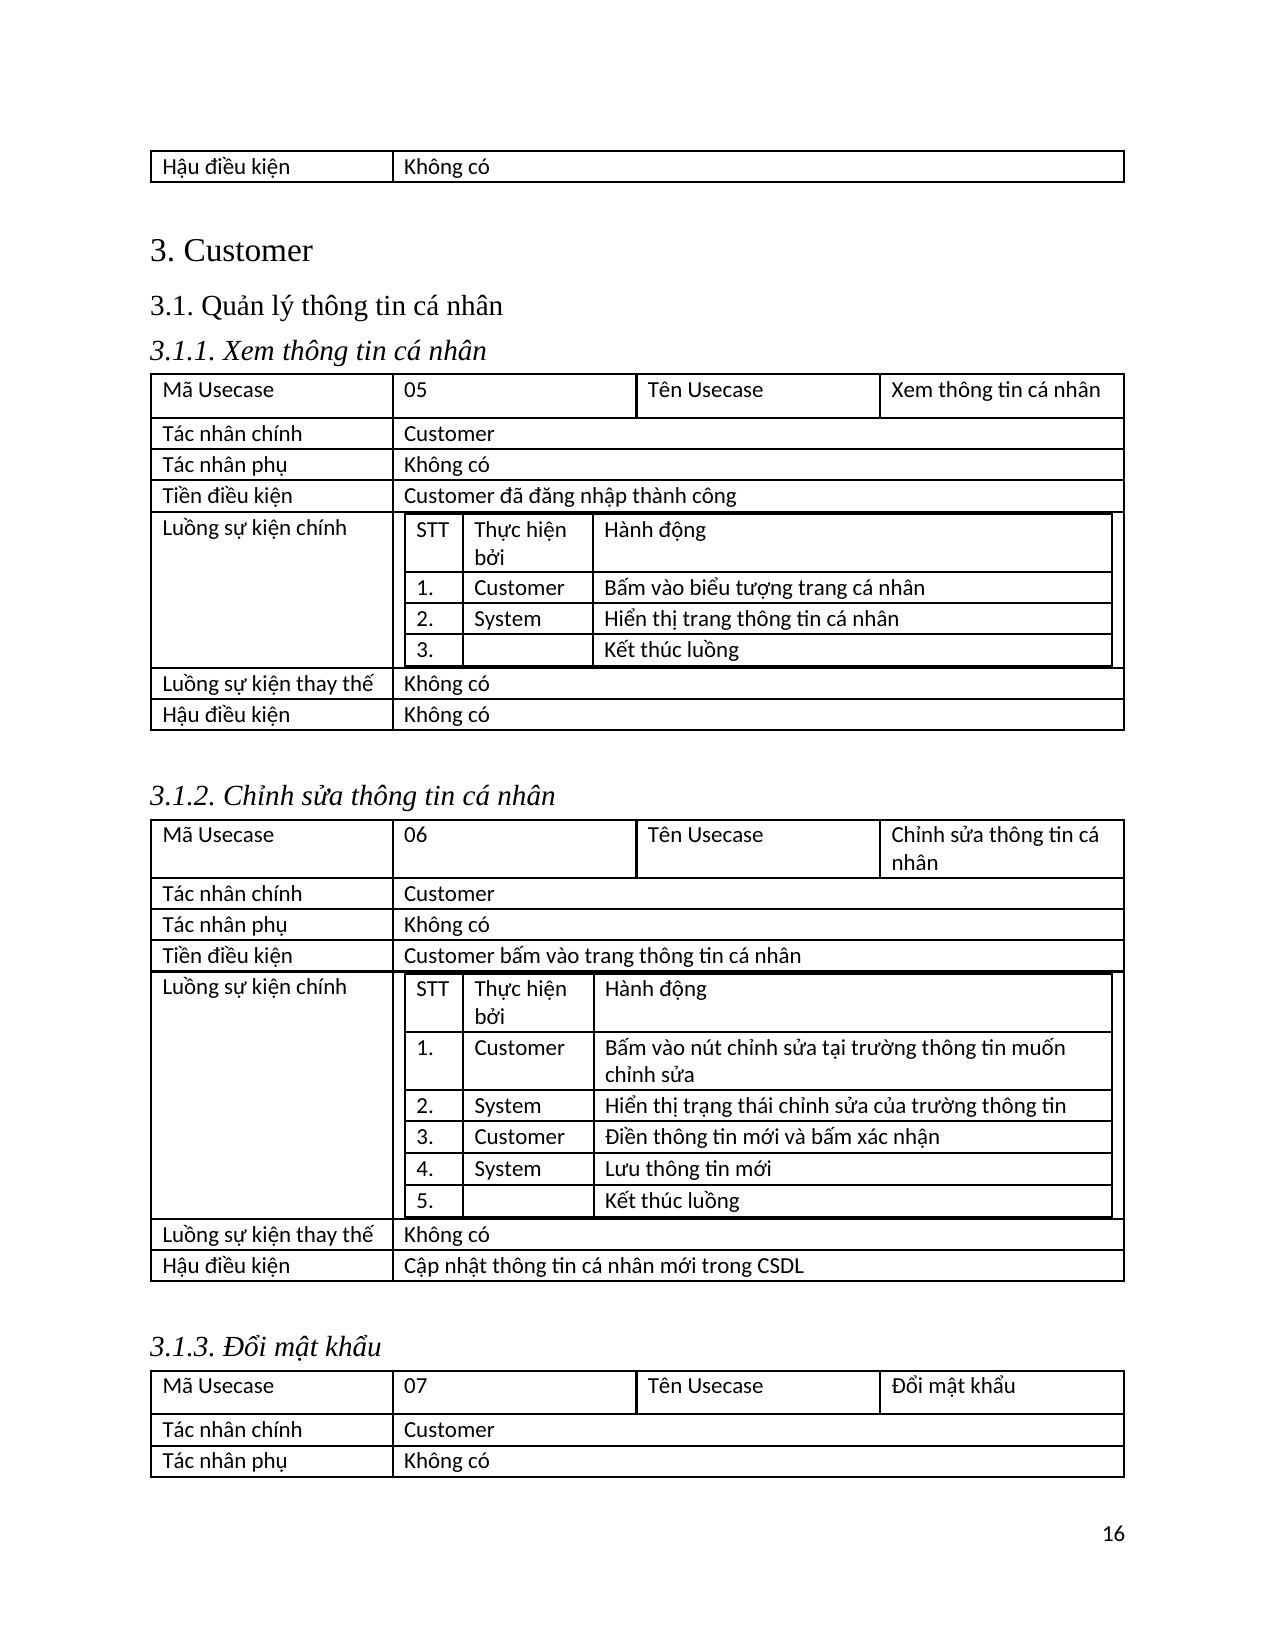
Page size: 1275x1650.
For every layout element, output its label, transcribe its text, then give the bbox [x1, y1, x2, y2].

subtitle 3.1.1. Xem thông tin cá nhân [150, 333, 1125, 366]
table_header Xem thông tin cá nhân [881, 375, 1123, 417]
table_cell [595, 1186, 1111, 1216]
table_cell Không có [394, 910, 1123, 939]
table_cell Customer [394, 419, 1123, 448]
table_cell Luồng sự kiện chính [152, 973, 392, 1218]
table_cell Hậu điều kiện [152, 700, 392, 729]
table_cell [464, 604, 592, 633]
table_cell [464, 573, 592, 602]
table_cell Customer [394, 879, 1123, 908]
table_cell [406, 975, 462, 1031]
table_cell [1113, 973, 1123, 1218]
table_header Đổi mật khẩu [881, 1372, 1123, 1413]
table_header 06 [394, 821, 635, 877]
table_cell [595, 1091, 1111, 1120]
table_cell [594, 604, 1111, 633]
table_cell Luồng sự kiện thay thế [152, 669, 392, 698]
table_cell [406, 1186, 462, 1216]
table_cell Luồng sự kiện chính [152, 513, 392, 667]
subtitle 3. Customer [150, 230, 1125, 268]
table_cell Không có [394, 700, 1123, 729]
table_cell [406, 1122, 462, 1152]
table_header Mã Usecase [152, 1372, 392, 1413]
table_cell [1113, 513, 1123, 667]
table_cell [406, 1091, 462, 1120]
table_cell [464, 515, 592, 571]
table_cell [595, 1122, 1111, 1152]
table_cell Customer đã đăng nhập thành công [394, 481, 1123, 511]
table_cell Không có [394, 152, 1123, 181]
table_header 05 [394, 375, 635, 417]
table_cell [464, 975, 593, 1031]
table_cell Tác nhân chính [152, 1415, 392, 1444]
table_cell Tiền điều kiện [152, 481, 392, 511]
table_cell Luồng sự kiện thay thế [152, 1220, 392, 1249]
table_cell [406, 635, 462, 665]
table_cell Tác nhân phụ [152, 450, 392, 479]
table_cell [406, 1033, 462, 1089]
table_cell [394, 513, 404, 667]
table_cell [464, 1186, 593, 1216]
table_cell [464, 1091, 593, 1120]
table_cell Tác nhân phụ [152, 1447, 392, 1476]
table_cell Không có [394, 669, 1123, 698]
table_cell [464, 1154, 593, 1184]
table_cell Tiền điều kiện [152, 941, 392, 970]
table_cell Tác nhân phụ [152, 910, 392, 939]
table_cell [595, 1154, 1111, 1184]
table_cell [464, 635, 592, 665]
table_header Mã Usecase [152, 375, 392, 417]
subtitle 3.1.2. Chỉnh sửa thông tin cá nhân [150, 778, 1125, 812]
table_cell [464, 1033, 593, 1089]
table_cell Customer bấm vào trang thông tin cá nhân [394, 941, 1123, 970]
table_cell Customer [394, 1415, 1123, 1444]
subtitle 3.1. Quản lý thông tin cá nhân [150, 288, 1125, 322]
table_cell Hậu điều kiện [152, 152, 392, 181]
table_cell Tác nhân chính [152, 879, 392, 908]
table_cell [594, 635, 1111, 665]
table_cell Không có [394, 450, 1123, 479]
table_header Tên Usecase [638, 1372, 879, 1413]
table_cell Hậu điều kiện [152, 1251, 392, 1280]
table_cell [406, 573, 462, 602]
table_cell [594, 573, 1111, 602]
table_cell [406, 515, 462, 571]
table_cell Không có [394, 1220, 1123, 1249]
table_cell Không có [394, 1447, 1123, 1476]
table_cell [595, 975, 1111, 1031]
subtitle 3.1.3. Đổi mật khẩu [150, 1329, 1125, 1363]
table_header 07 [394, 1372, 635, 1413]
table_cell [406, 604, 462, 633]
table_header Tên Usecase [638, 821, 879, 877]
table_header Mã Usecase [152, 821, 392, 877]
table_cell [394, 973, 404, 1218]
table_cell [595, 1033, 1111, 1089]
table_cell [406, 1154, 462, 1184]
table_cell [464, 1122, 593, 1152]
table_cell [594, 515, 1111, 571]
table_cell Tác nhân chính [152, 419, 392, 448]
table_header Tên Usecase [638, 375, 879, 417]
table_cell Cập nhật thông tin cá nhân mới trong CSDL [394, 1251, 1123, 1280]
table_header Chỉnh sửa thông tin cá nhân [881, 821, 1123, 877]
